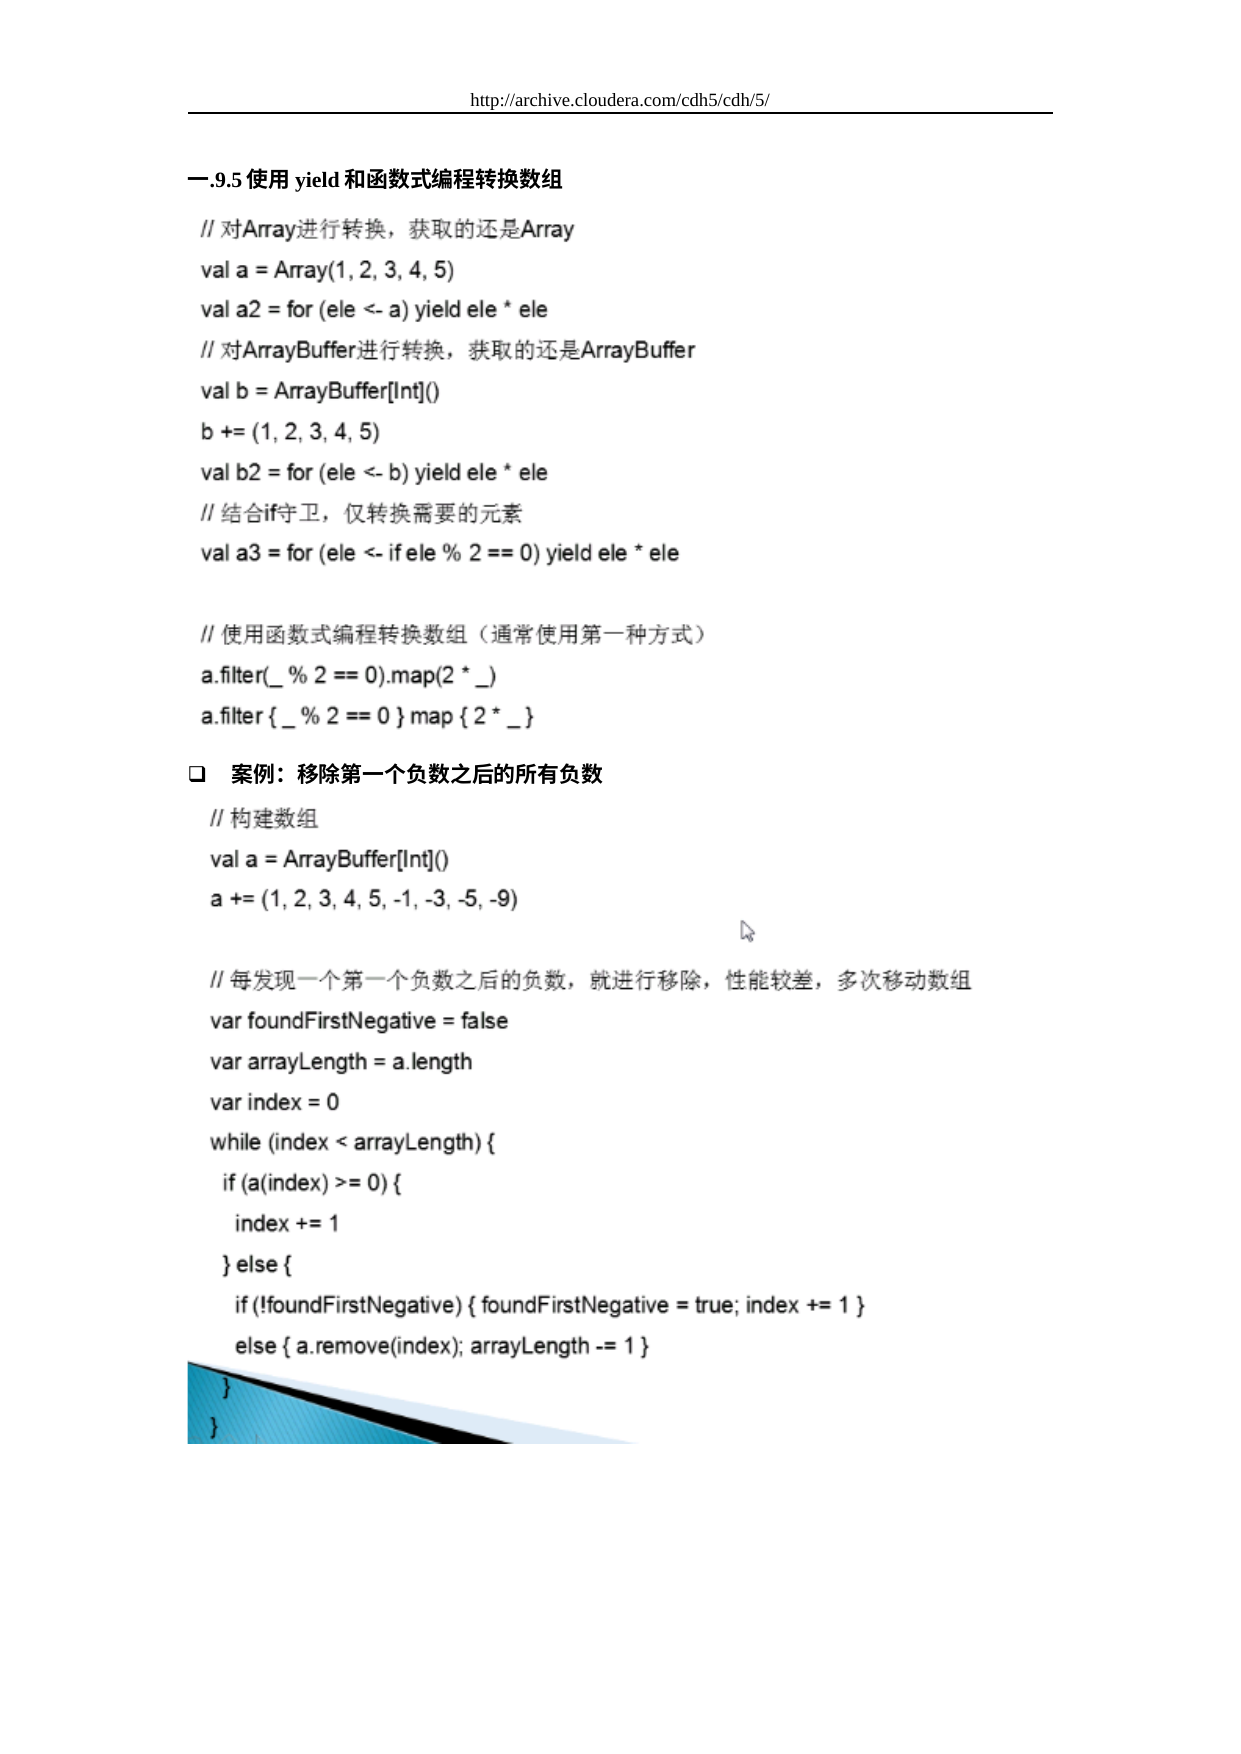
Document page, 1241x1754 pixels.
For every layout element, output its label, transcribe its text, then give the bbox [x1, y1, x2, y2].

subtitle 使用yield和函数式编程转换数组 [187, 162, 1053, 194]
picture [187, 801, 988, 1444]
subtitle 案例：移除第一个负数之后的所有负数 [187, 757, 1053, 788]
picture [187, 217, 710, 739]
